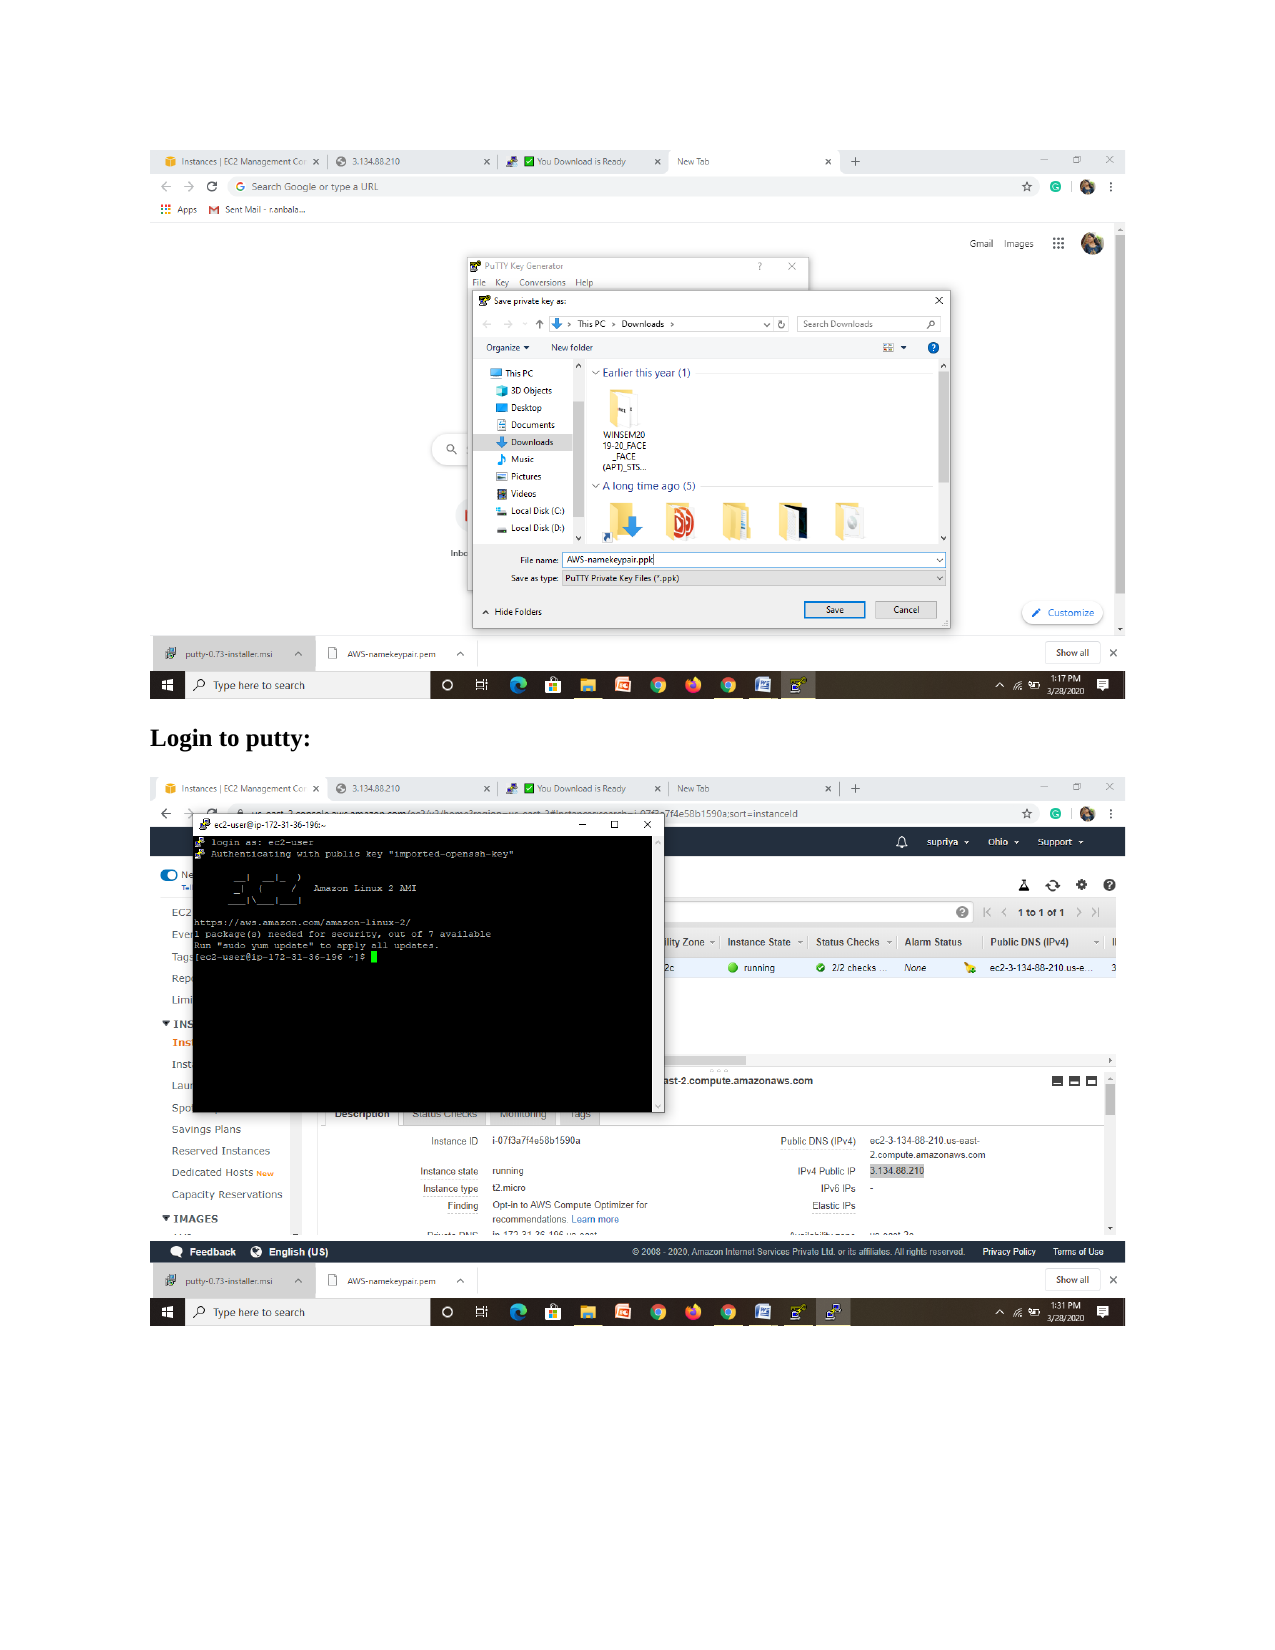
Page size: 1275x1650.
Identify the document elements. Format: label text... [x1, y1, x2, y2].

picture [150, 150, 1125, 699]
text Login to putty: [150, 723, 1125, 752]
picture [150, 777, 1125, 1326]
